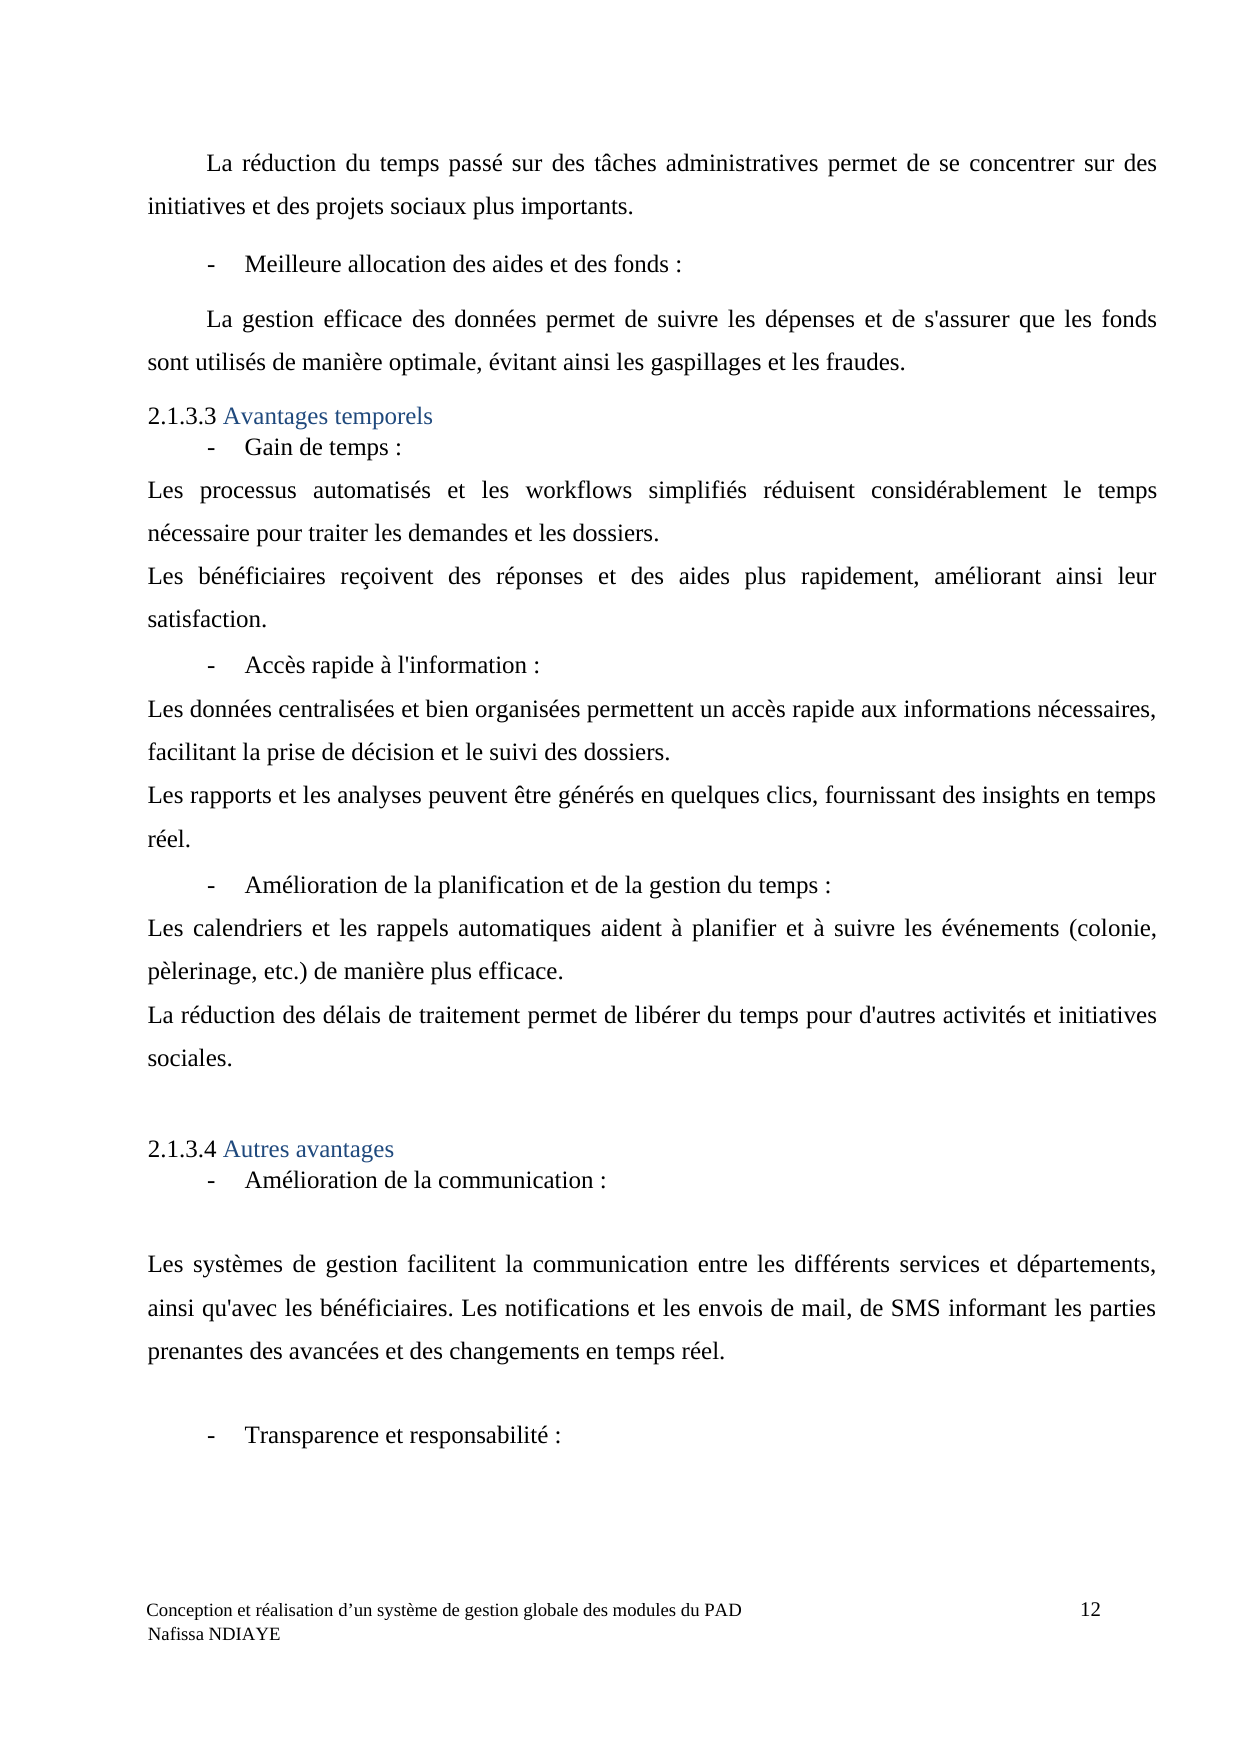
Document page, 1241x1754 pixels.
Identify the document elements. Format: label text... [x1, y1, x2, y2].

list Amélioration de la communication : [207, 1166, 1158, 1194]
text Les bénéficiaires reçoivent des réponses et des aides plus rapidement, améliorant ainsi leur satisfaction. [147, 561, 1158, 633]
text Les calendriers et les rappels automatiques aident à planifier et à suivre les événements (colonie, pèlerinage, etc.) de manière plus efficace. [147, 913, 1158, 985]
list Gain de temps : [207, 432, 1158, 461]
text La réduction des délais de traitement permet de libérer du temps pour d'autres activités et initiatives sociales. [147, 1000, 1158, 1072]
subtitle 2.1.3.3 Avantages temporels [148, 401, 1158, 430]
text La réduction du temps passé sur des tâches administratives permet de se concentrer sur des initiatives et des projets sociaux plus importants. [147, 148, 1158, 219]
list Meilleure allocation des aides et des fonds : [207, 249, 1158, 278]
text Les processus automatisés et les workflows simplifiés réduisent considérablement le temps nécessaire pour traiter les demandes et les dossiers. [147, 475, 1158, 547]
text Les données centralisées et bien organisées permettent un accès rapide aux informations nécessaires, facilitant la prise de décision et le suivi des dossiers. [147, 694, 1158, 766]
text Les systèmes de gestion facilitent la communication entre les différents services et départements, ainsi qu'avec les bénéficiaires. Les notifications et les envois de mail, de SMS informant les parties prenantes des avancées et des changements en temps réel. [147, 1249, 1158, 1364]
list Transparence et responsabilité : [207, 1420, 1158, 1449]
list Amélioration de la planification et de la gestion du temps : [207, 870, 1158, 898]
text La gestion efficace des données permet de suivre les dépenses et de s'assurer que les fonds sont utilisés de manière optimale, évitant ainsi les gaspillages et les fraudes. [147, 304, 1158, 376]
list Accès rapide à l'information : [207, 650, 1158, 679]
text Les rapports et les analyses peuvent être générés en quelques clics, fournissant des insights en temps réel. [147, 781, 1158, 852]
subtitle 2.1.3.4 Autres avantages [148, 1134, 1158, 1163]
